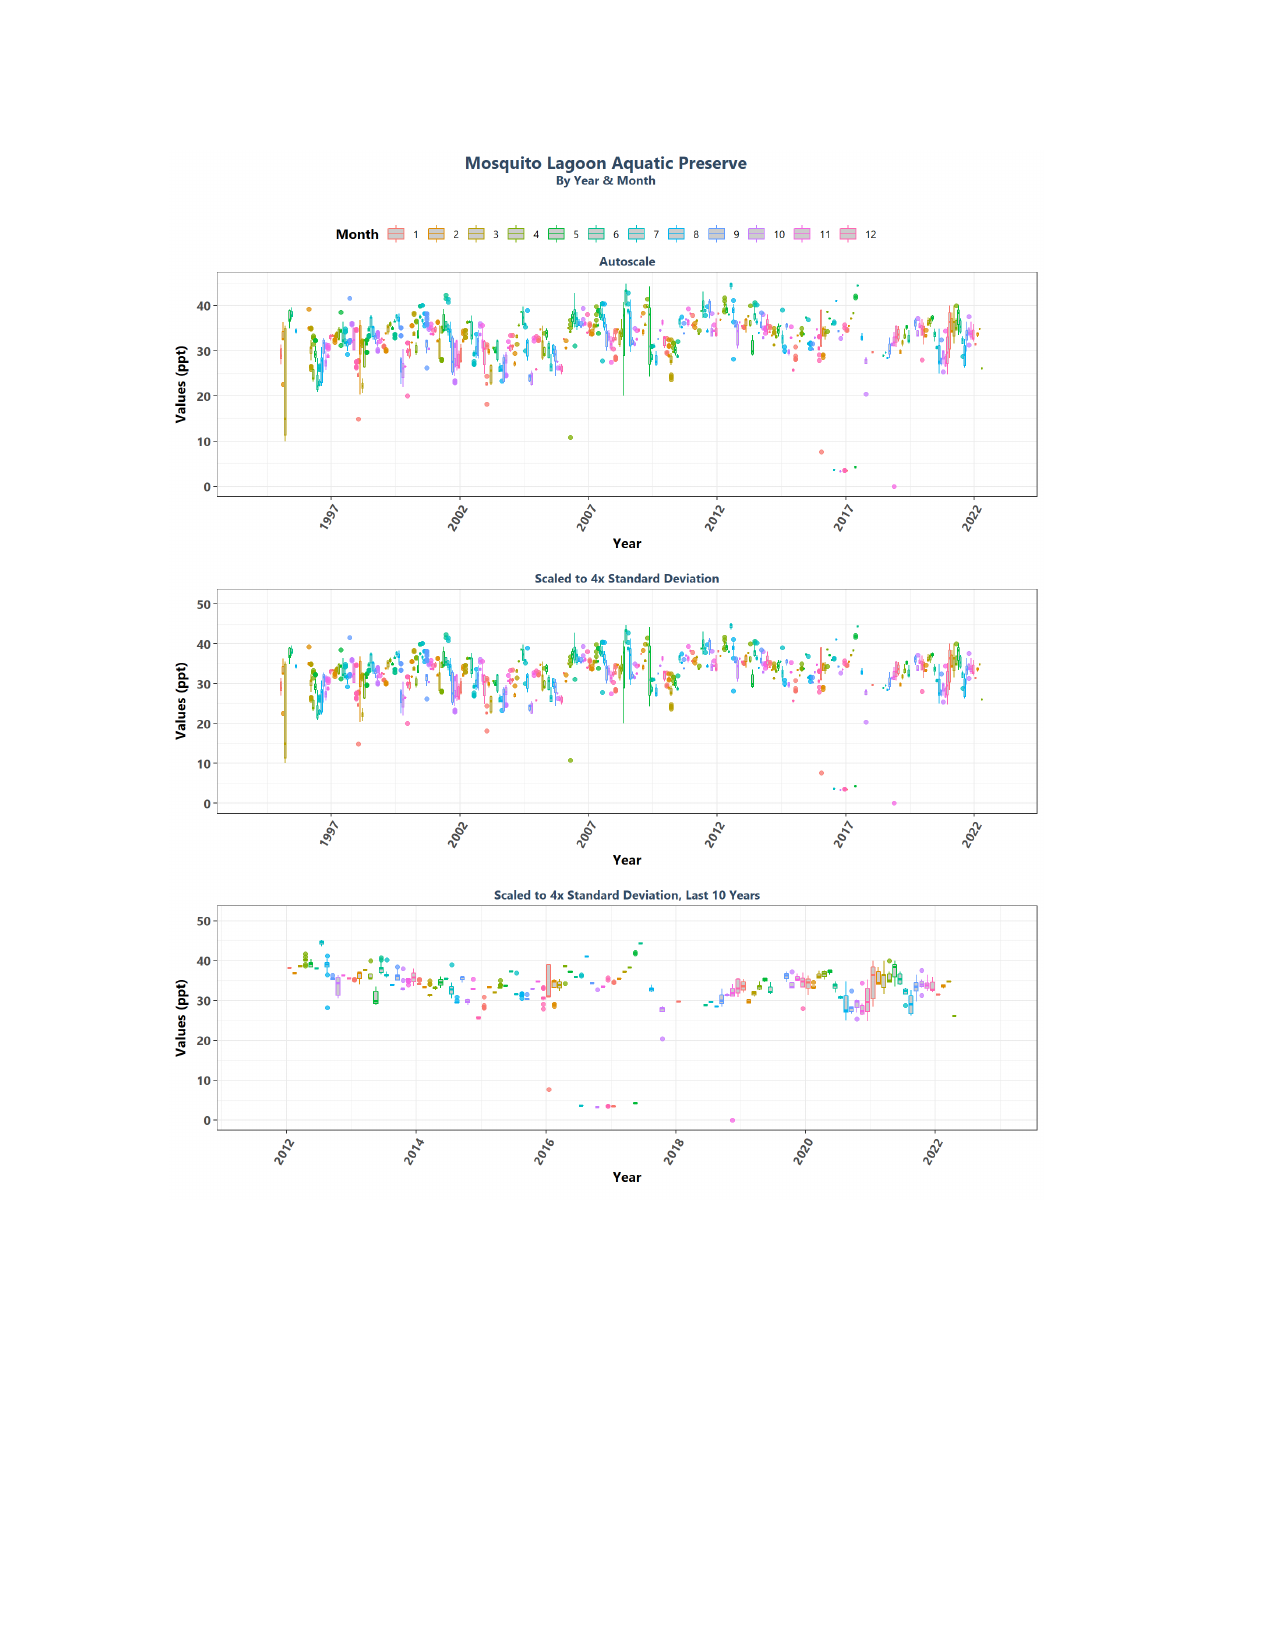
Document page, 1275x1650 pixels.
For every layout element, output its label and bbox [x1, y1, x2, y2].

picture [168, 150, 1044, 1200]
